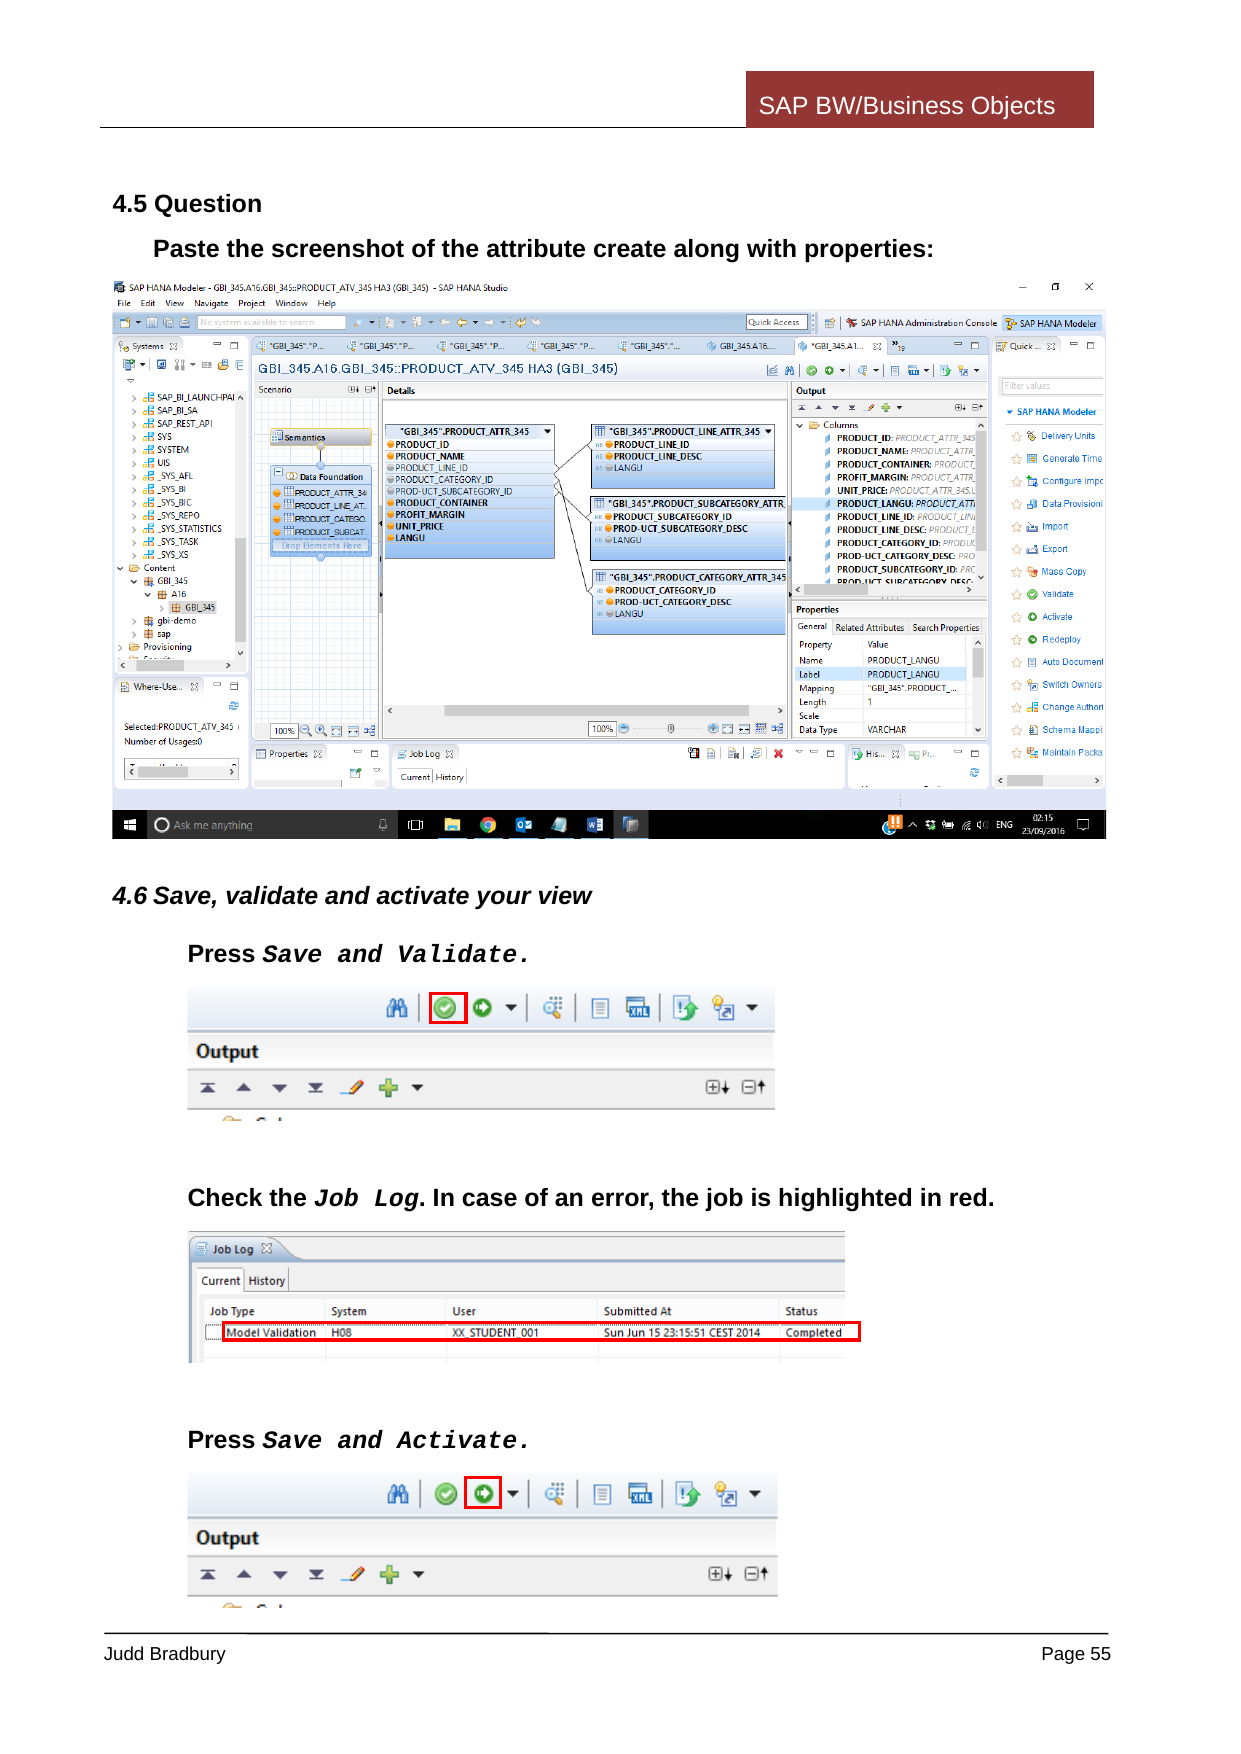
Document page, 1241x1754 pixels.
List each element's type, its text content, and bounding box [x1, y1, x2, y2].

text Press Save and Activate. [187, 1425, 1106, 1456]
text Press Save and Validate. [187, 939, 1106, 969]
picture [187, 1472, 778, 1608]
list Paste the screenshot of the attribute create along with properties: [153, 234, 1106, 263]
list 4.5 Question [112, 189, 1106, 218]
text Check the Job Log. In case of an error, the job is highlighted in red. [187, 1183, 1106, 1214]
list Save, validate and activate your view [112, 881, 1106, 909]
picture [187, 1231, 845, 1363]
picture [112, 280, 1107, 839]
picture [225, 1324, 845, 1338]
